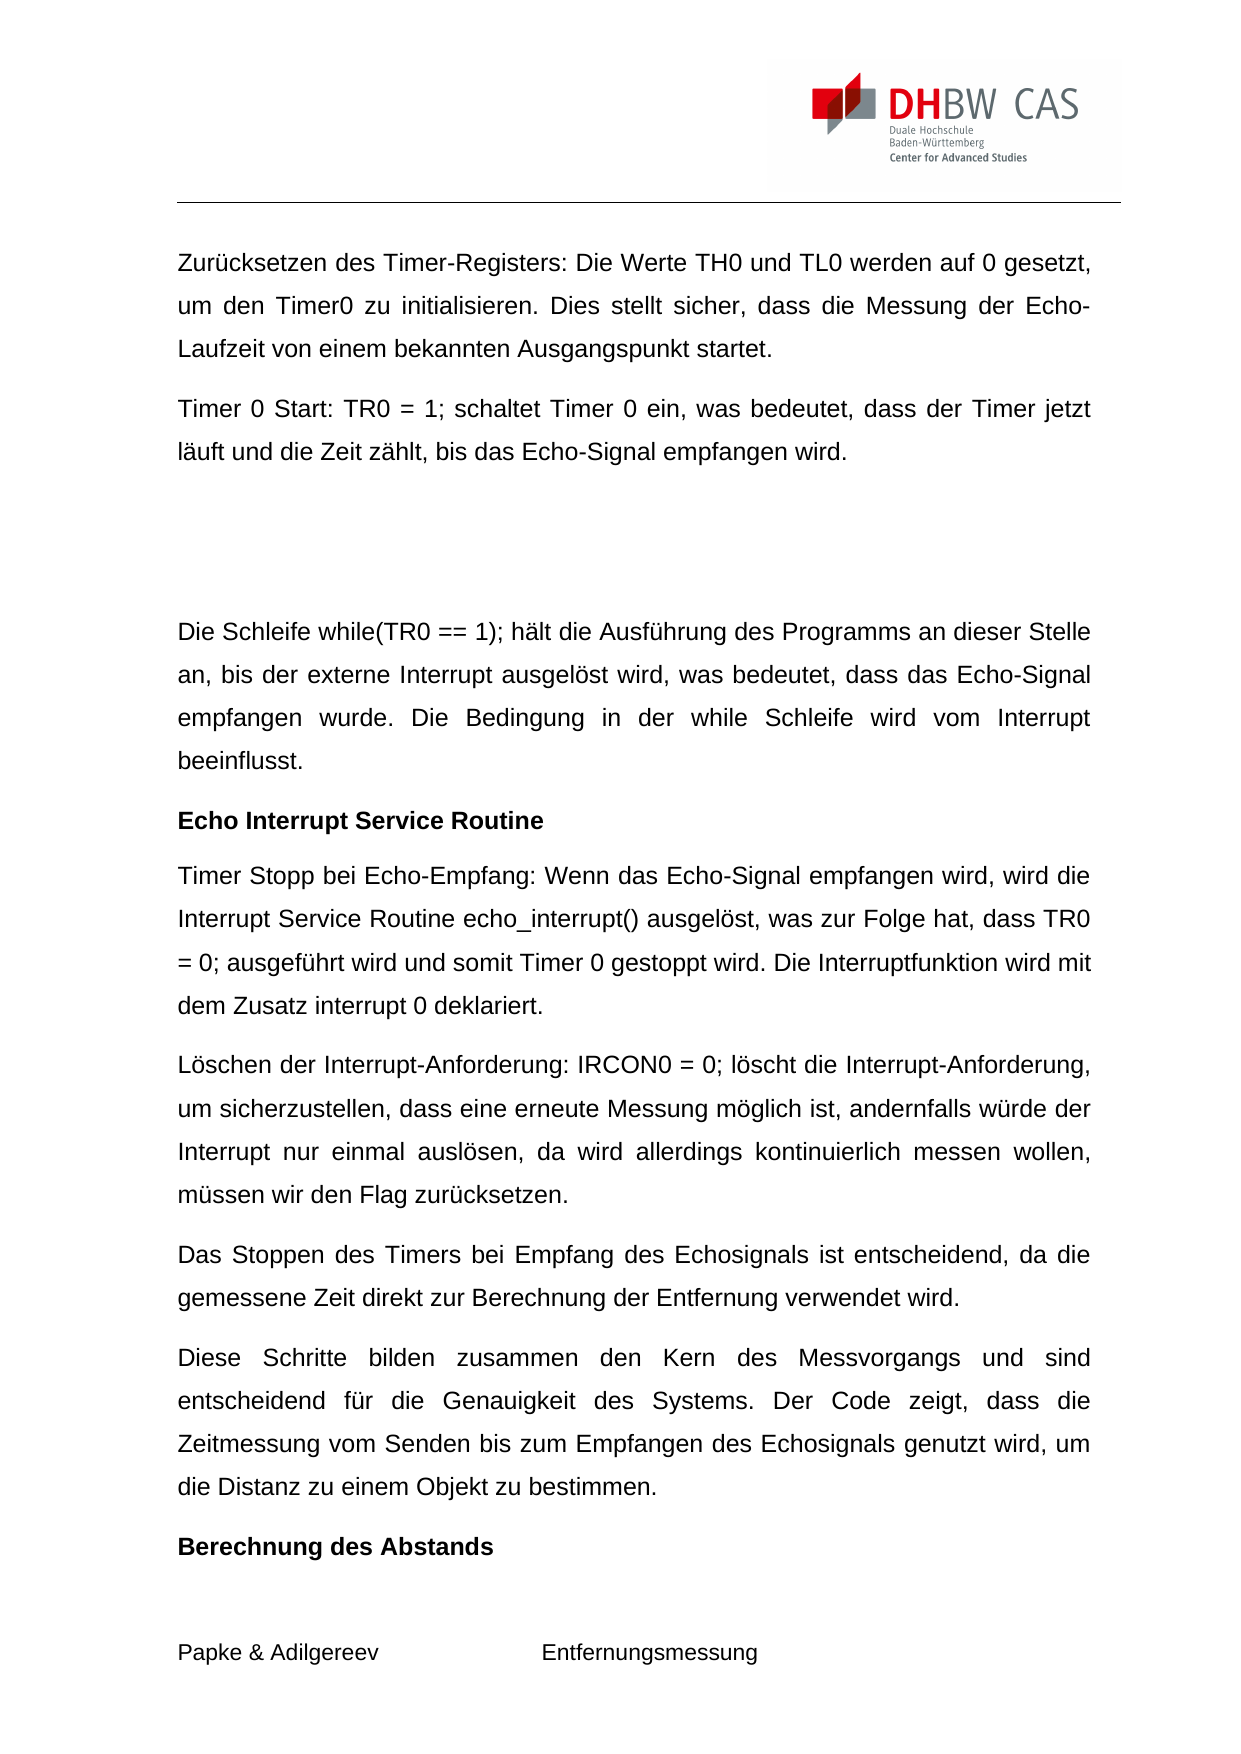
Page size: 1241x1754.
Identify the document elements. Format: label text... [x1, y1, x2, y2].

text Berechnung des Abstands [177, 1532, 1092, 1561]
text Löschen der Interrupt-Anforderung: IRCON0 = 0; löscht die Interrupt-Anforderung, um sicherzustellen, dass eine erneute Messung möglich ist, andernfalls würde der Interrupt nur einmal auslösen, da wird allerdings kontinuierlich messen wollen, müssen wir den Flag zurücksetzen. [177, 1051, 1092, 1209]
text Die Schleife while(TR0 == 1); hält die Ausführung des Programms an dieser Stelle an, bis der externe Interrupt ausgelöst wird, was bedeutet, dass das Echo-Signal empfangen wurde. Die Bedingung in der while Schleife wird vom Interrupt beeinflusst. [177, 617, 1092, 775]
text Zurücksetzen des Timer-Registers: Die Werte TH0 und TL0 werden auf 0 gesetzt, um den Timer0 zu initialisieren. Dies stellt sicher, dass die Messung der Echo-Laufzeit von einem bekannten Ausgangspunkt startet. [177, 248, 1092, 363]
text Echo Interrupt Service Routine [177, 806, 1092, 834]
text Timer 0 Start: TR0 = 1; schaltet Timer 0 ein, was bedeutet, dass der Timer jetzt läuft und die Zeit zählt, bis das Echo-Signal empfangen wird. [177, 394, 1092, 466]
text Timer Stopp bei Echo-Empfang: Wenn das Echo-Signal empfangen wird, wird die Interrupt Service Routine echo_interrupt() ausgelöst, was zur Folge hat, dass TR0 = 0; ausgeführt wird und somit Timer 0 gestoppt wird. Die Interruptfunktion wird mit dem Zusatz interrupt 0 deklariert. [177, 861, 1092, 1019]
picture [767, 59, 1123, 192]
text Das Stoppen des Timers bei Empfang des Echosignals ist entscheidend, da die gemessene Zeit direkt zur Berechnung der Entfernung verwendet wird. [177, 1240, 1092, 1312]
text Diese Schritte bilden zusammen den Kern des Messvorgangs und sind entscheidend für die Genauigkeit des Systems. Der Code zeigt, dass die Zeitmessung vom Senden bis zum Empfangen des Echosignals genutzt wird, um die Distanz zu einem Objekt zu bestimmen. [177, 1343, 1092, 1501]
